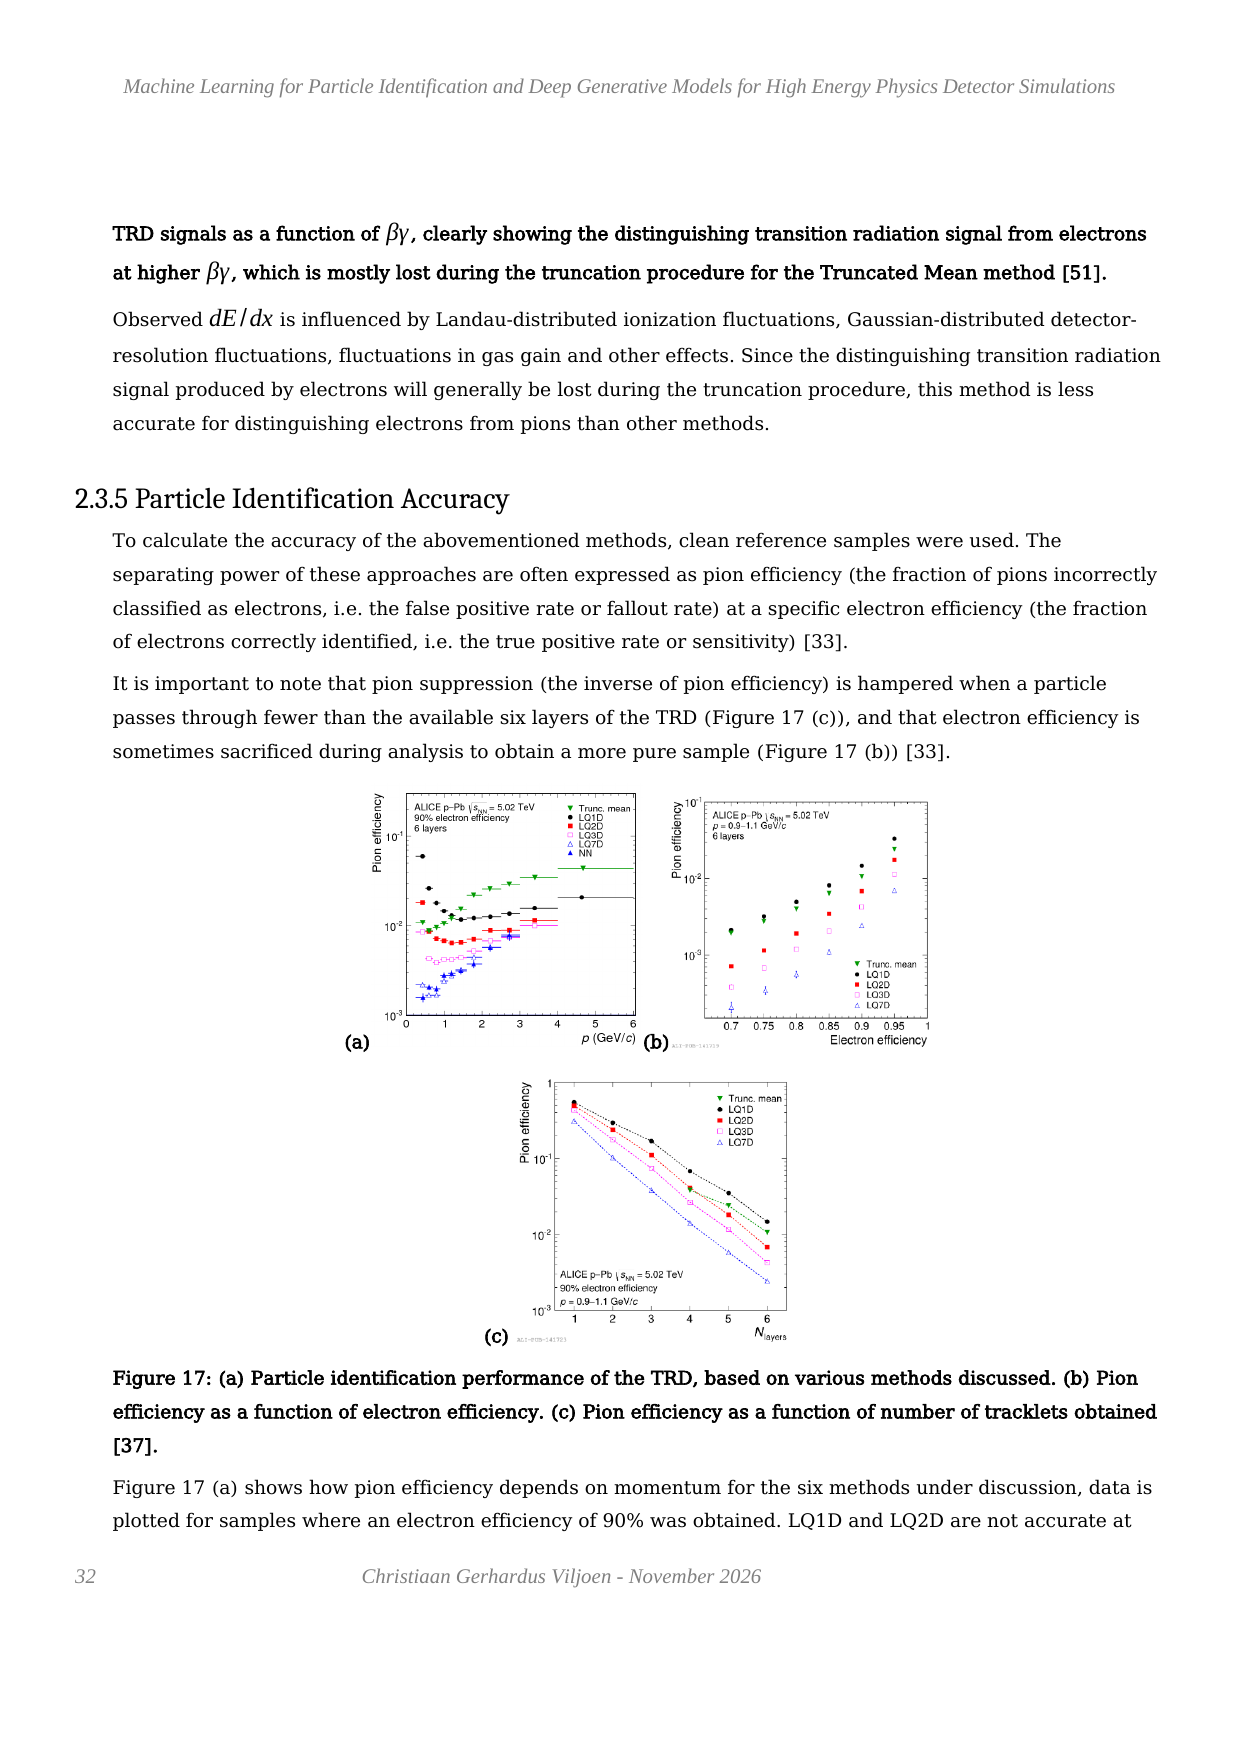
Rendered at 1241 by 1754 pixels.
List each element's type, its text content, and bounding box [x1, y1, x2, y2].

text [112, 1476, 1165, 1532]
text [112, 219, 1165, 286]
picture [670, 792, 935, 1049]
picture [370, 781, 643, 1049]
text Observed is influenced by Landau-distributed ionization fluctuations, Gaussian-distributed detector-resolution fluctuations, fluctuations in gas gain and other effects. Since the distinguishing transition radiation signal produced by electrons will generally be lost during the truncation procedure, this method is less accurate for distinguishing electrons from pions than other methods. [112, 305, 1165, 434]
picture [515, 1071, 795, 1343]
text Figure 17: (a) Particle identification performance of the TRD, based on various methods discussed. (b) Pion efficiency as a function of electron efficiency. (c) Pion efficiency as a function of number of tracklets obtained . [112, 1366, 1165, 1456]
text To calculate the accuracy of the abovementioned methods, clean reference samples were used. The separating power of these approaches are often expressed as pion efficiency (the fraction of pions incorrectly classified as electrons, i.e. the false positive rate or fallout rate) at a specific electron efficiency (the fraction of electrons correctly identified, i.e. the true positive rate or sensitivity) . [112, 529, 1165, 652]
subtitle Particle Identification Accuracy [75, 483, 1165, 516]
text It is important to note that pion suppression (the inverse of pion efficiency) is hampered when a particle passes through fewer than the available six layers of the TRD (Figure 17 (c)), and that electron efficiency is sometimes sacrificed during analysis to obtain a more pure sample (Figure 17 (b)) . [112, 672, 1165, 762]
